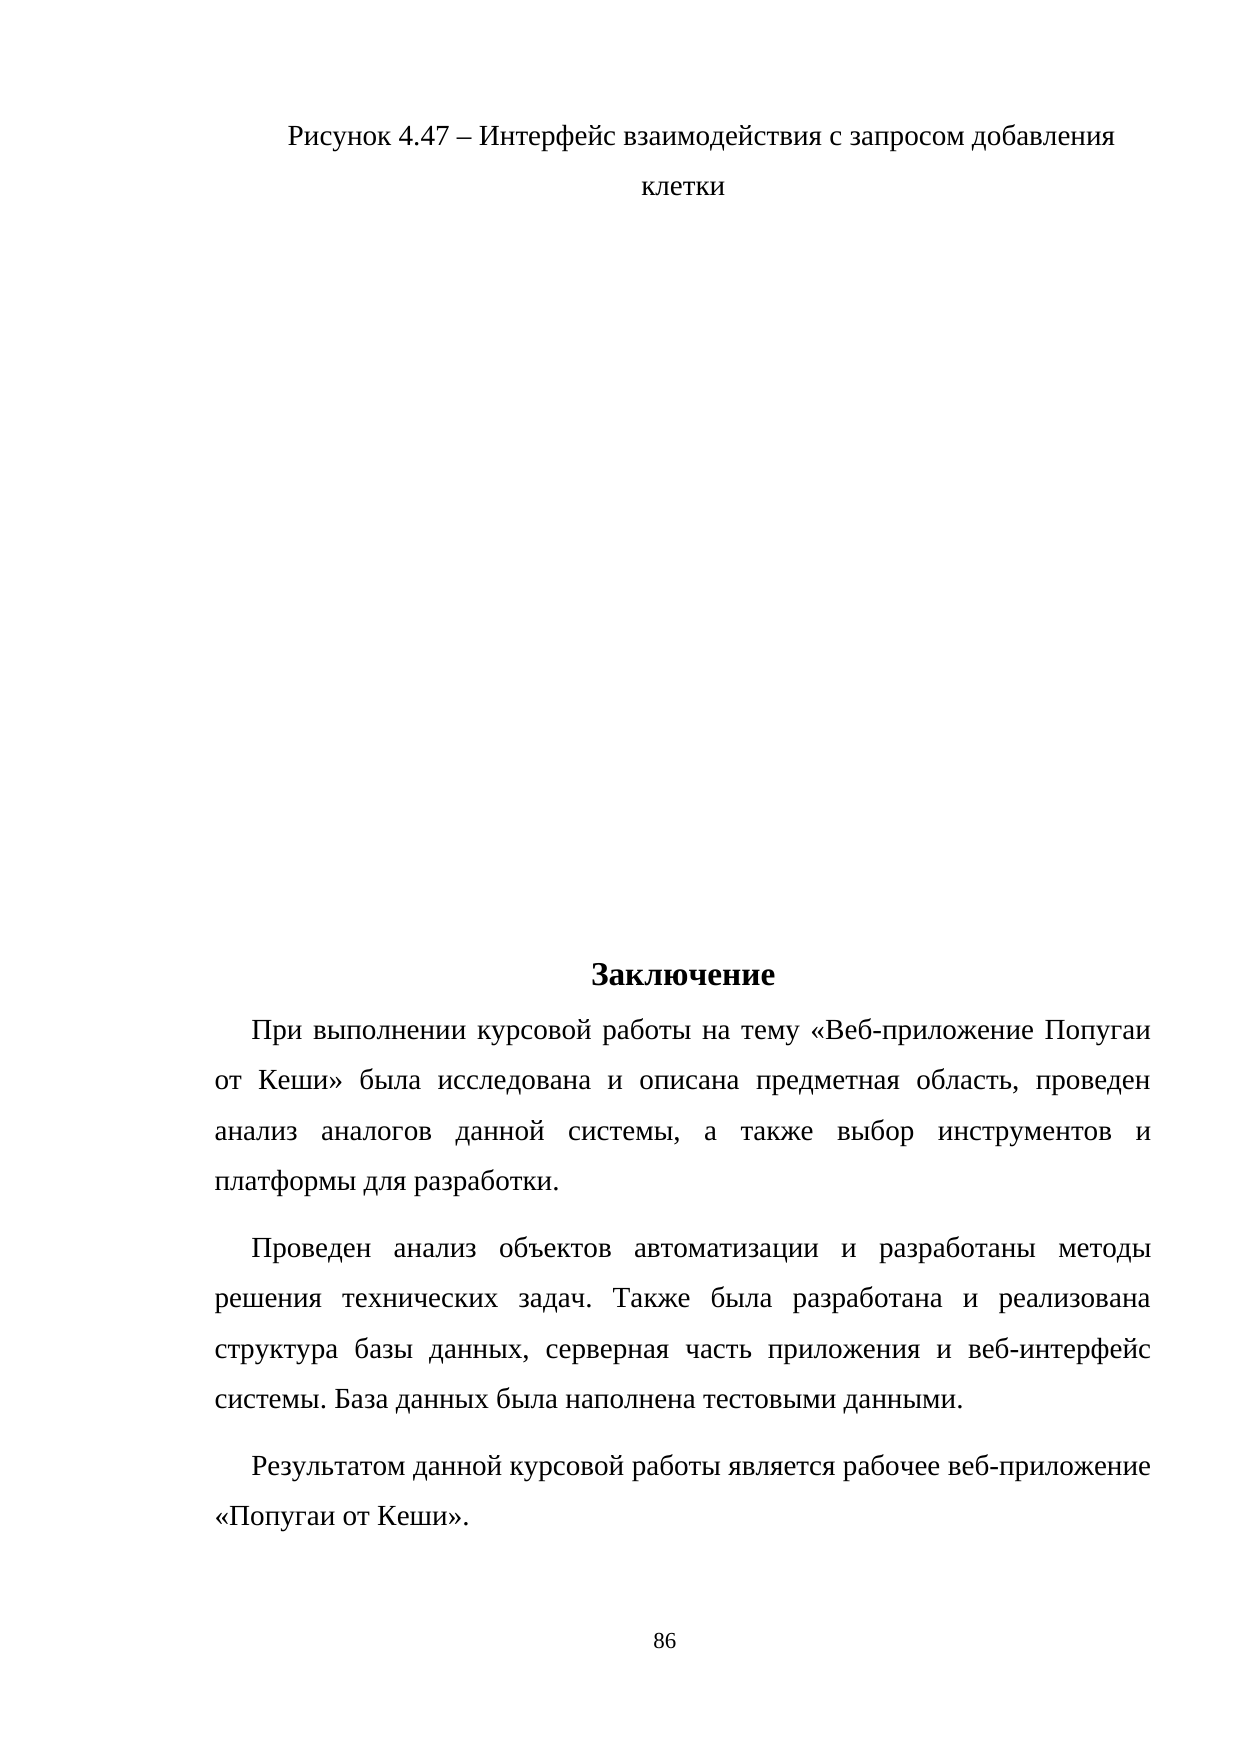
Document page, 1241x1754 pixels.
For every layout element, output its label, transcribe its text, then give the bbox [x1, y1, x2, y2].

text При выполнении курсовой работы на тему «Веб-приложение Попугаи от Кеши» была исследована и описана предметная область, проведен анализ аналогов данной системы, а также выбор инструментов и платформы для разработки. [214, 1012, 1152, 1197]
text Рисунок 4.47 – Интерфейс взаимодействия с запросом добавления клетки [214, 118, 1152, 202]
text Проведен анализ объектов автоматизации и разработаны методы решения технических задач. Также была разработана и реализована структура базы данных, серверная часть приложения и веб-интерфейс системы. База данных была наполнена тестовыми данными. [214, 1230, 1152, 1414]
text Результатом данной курсовой работы является рабочее веб-приложение «Попугаи от Кеши». [214, 1448, 1152, 1532]
text Заключение [214, 954, 1152, 992]
